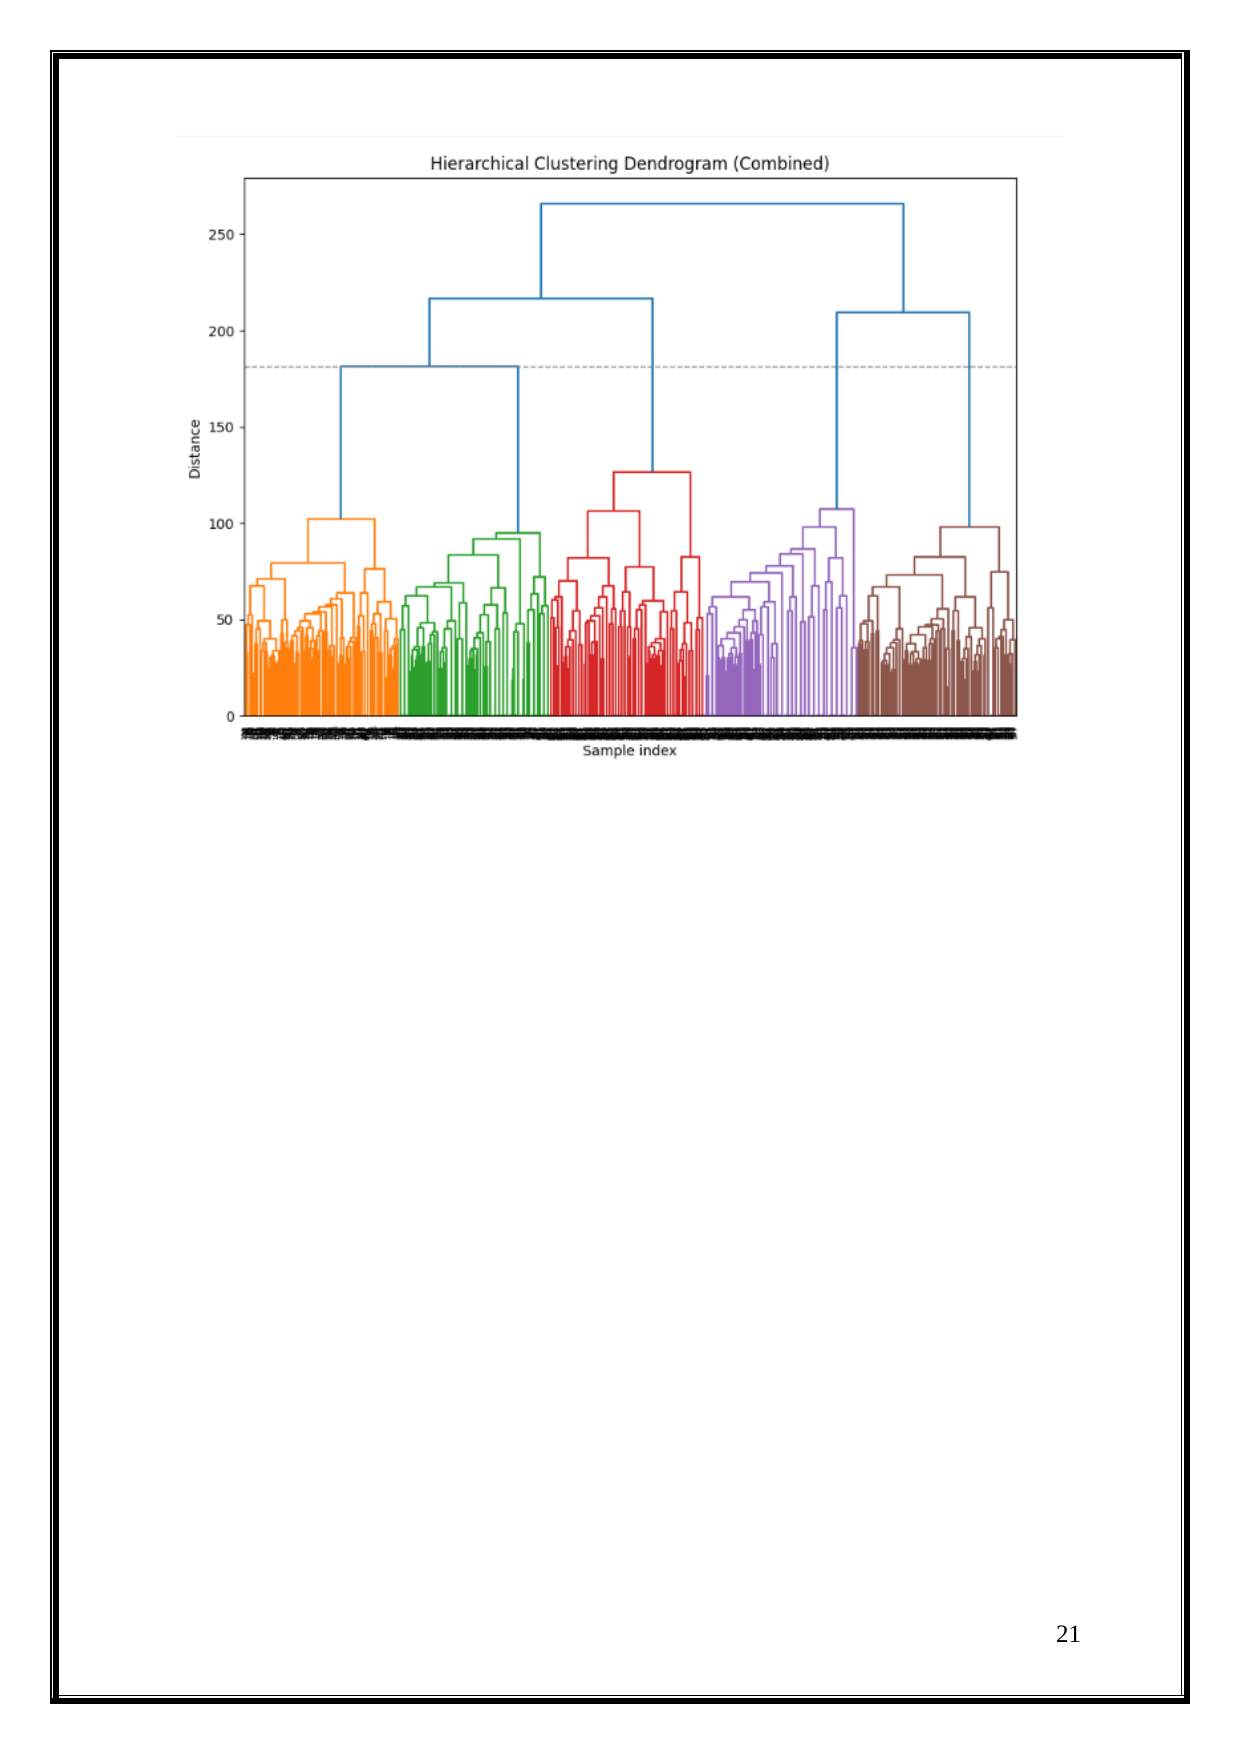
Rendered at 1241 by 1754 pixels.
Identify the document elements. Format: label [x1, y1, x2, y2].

picture [176, 135, 1064, 766]
